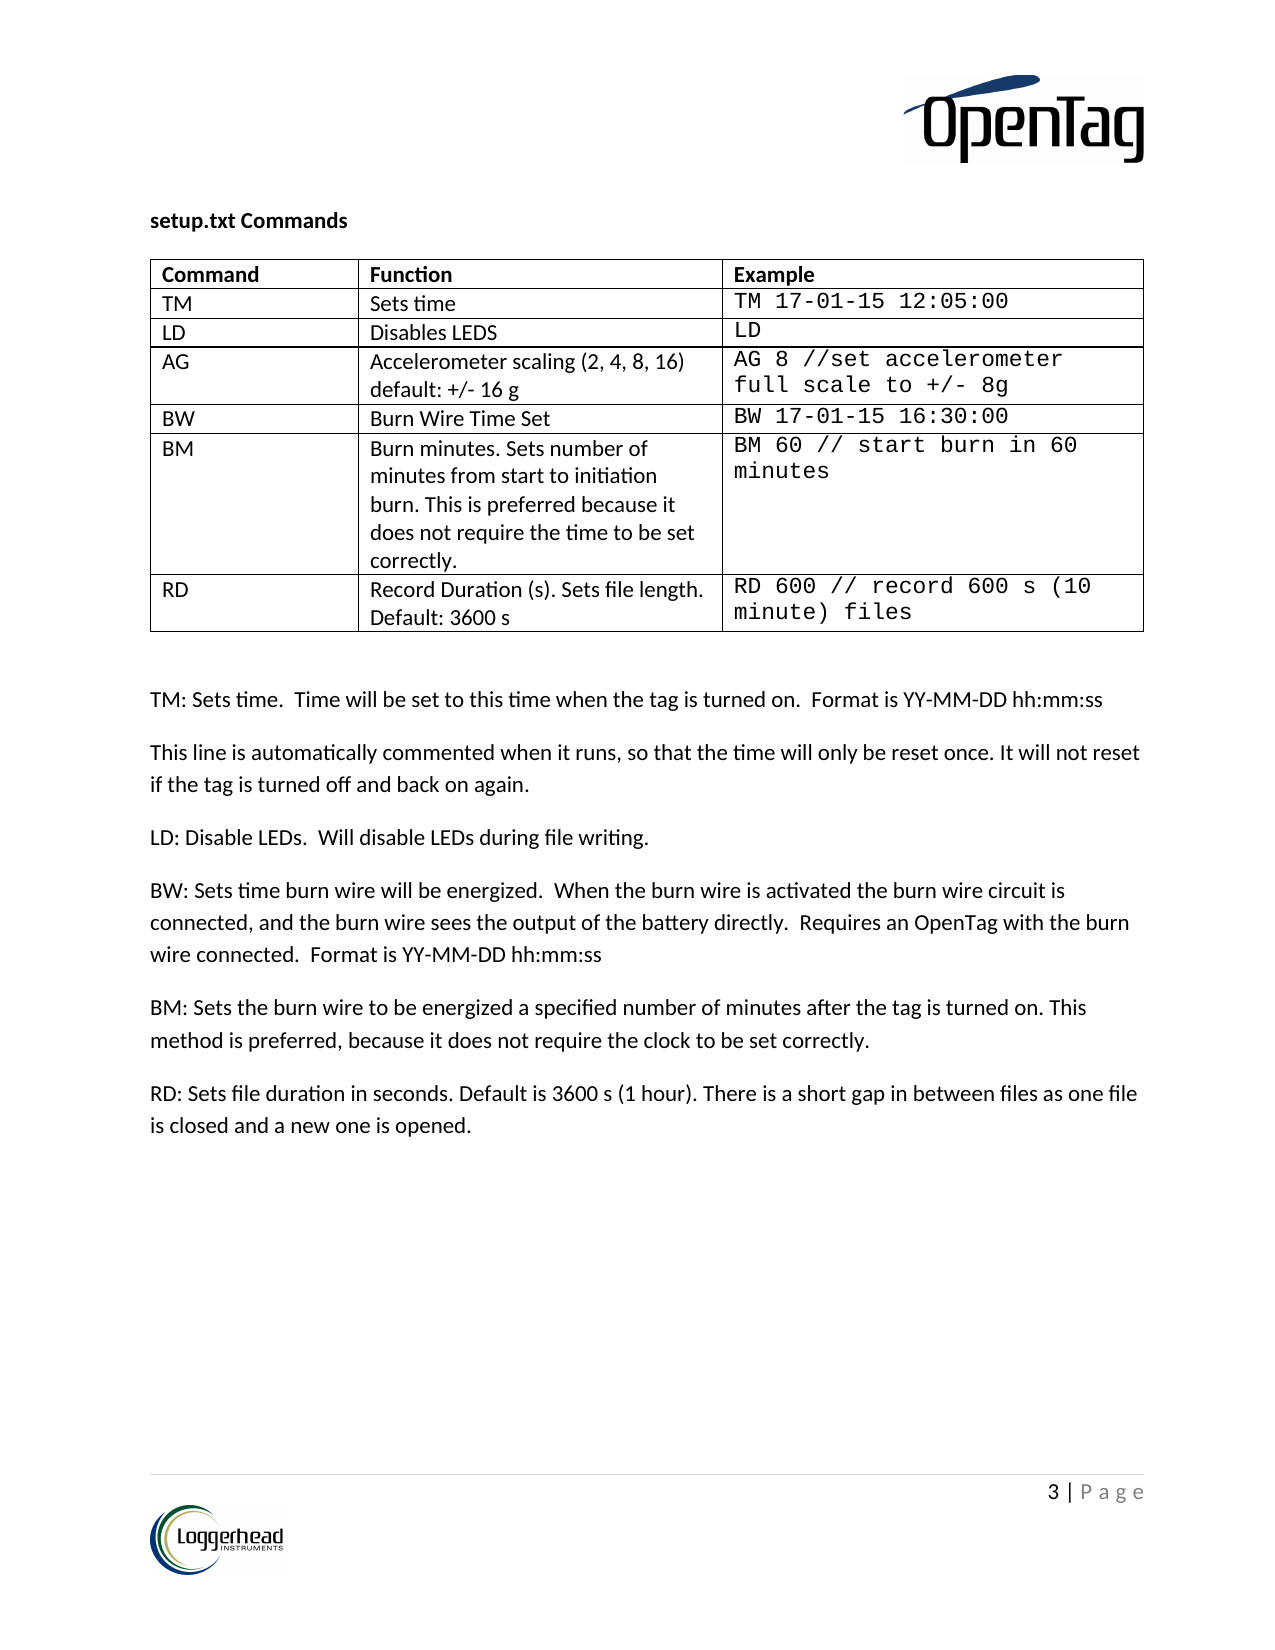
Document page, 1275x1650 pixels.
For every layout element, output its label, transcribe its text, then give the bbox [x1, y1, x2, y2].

table_cell BW [151, 405, 358, 433]
picture [150, 1505, 283, 1575]
table_header Command [151, 260, 358, 288]
table_header Function [359, 260, 722, 288]
table_cell BM 60 // start burn in 60 minutes [723, 434, 1143, 574]
table_cell Burn Wire Time Set [359, 405, 722, 433]
table_cell LD [723, 319, 1143, 346]
text LD: Disable LEDs. Will disable LEDs during file writing. [150, 823, 1144, 851]
text RD: Sets file duration in seconds. Default is 3600 s (1 hour). There is a short gap in between files as one file is closed and a new one is opened. [150, 1079, 1144, 1139]
text BM: Sets the burn wire to be energized a specified number of minutes after the tag is turned on. This method is preferred, because it does not require the clock to be set correctly. [150, 993, 1144, 1054]
table_cell TM 17-01-15 12:05:00 [723, 289, 1143, 317]
table_cell Record Duration (s). Sets file length. Default: 3600 s [359, 575, 722, 631]
table_cell AG 8 //set accelerometer full scale to +/- 8g [723, 348, 1143, 403]
text This line is automatically commented when it runs, so that the time will only be reset once. It will not reset if the tag is turned off and back on again. [150, 738, 1144, 798]
table_cell Accelerometer scaling (2, 4, 8, 16) default: +/- 16 g [359, 348, 722, 403]
table_cell Burn minutes. Sets number of minutes from start to initiation burn. This is preferred because it does not require the time to be set correctly. [359, 434, 722, 574]
table_cell RD [151, 575, 358, 631]
text setup.txt Commands [150, 206, 1144, 234]
text TM: Sets time. Time will be set to this time when the tag is turned on. Format is YY-MM-DD hh:mm:ss [150, 685, 1144, 713]
table_cell BW 17-01-15 16:30:00 [723, 405, 1143, 433]
picture [903, 75, 1144, 163]
table_header Example [723, 260, 1143, 288]
table_cell Sets time [359, 289, 722, 317]
text BW: Sets time burn wire will be energized. When the burn wire is activated the burn wire circuit is connected, and the burn wire sees the output of the battery directly. Requires an OpenTag with the burn wire connected. Format is YY-MM-DD hh:mm:ss [150, 876, 1144, 968]
table_cell Disables LEDS [359, 319, 722, 346]
table_cell BM [151, 434, 358, 574]
table_cell AG [151, 348, 358, 403]
table_cell RD 600 // record 600 s (10 minute) files [723, 575, 1143, 631]
table_cell TM [151, 289, 358, 317]
table_cell LD [151, 319, 358, 346]
